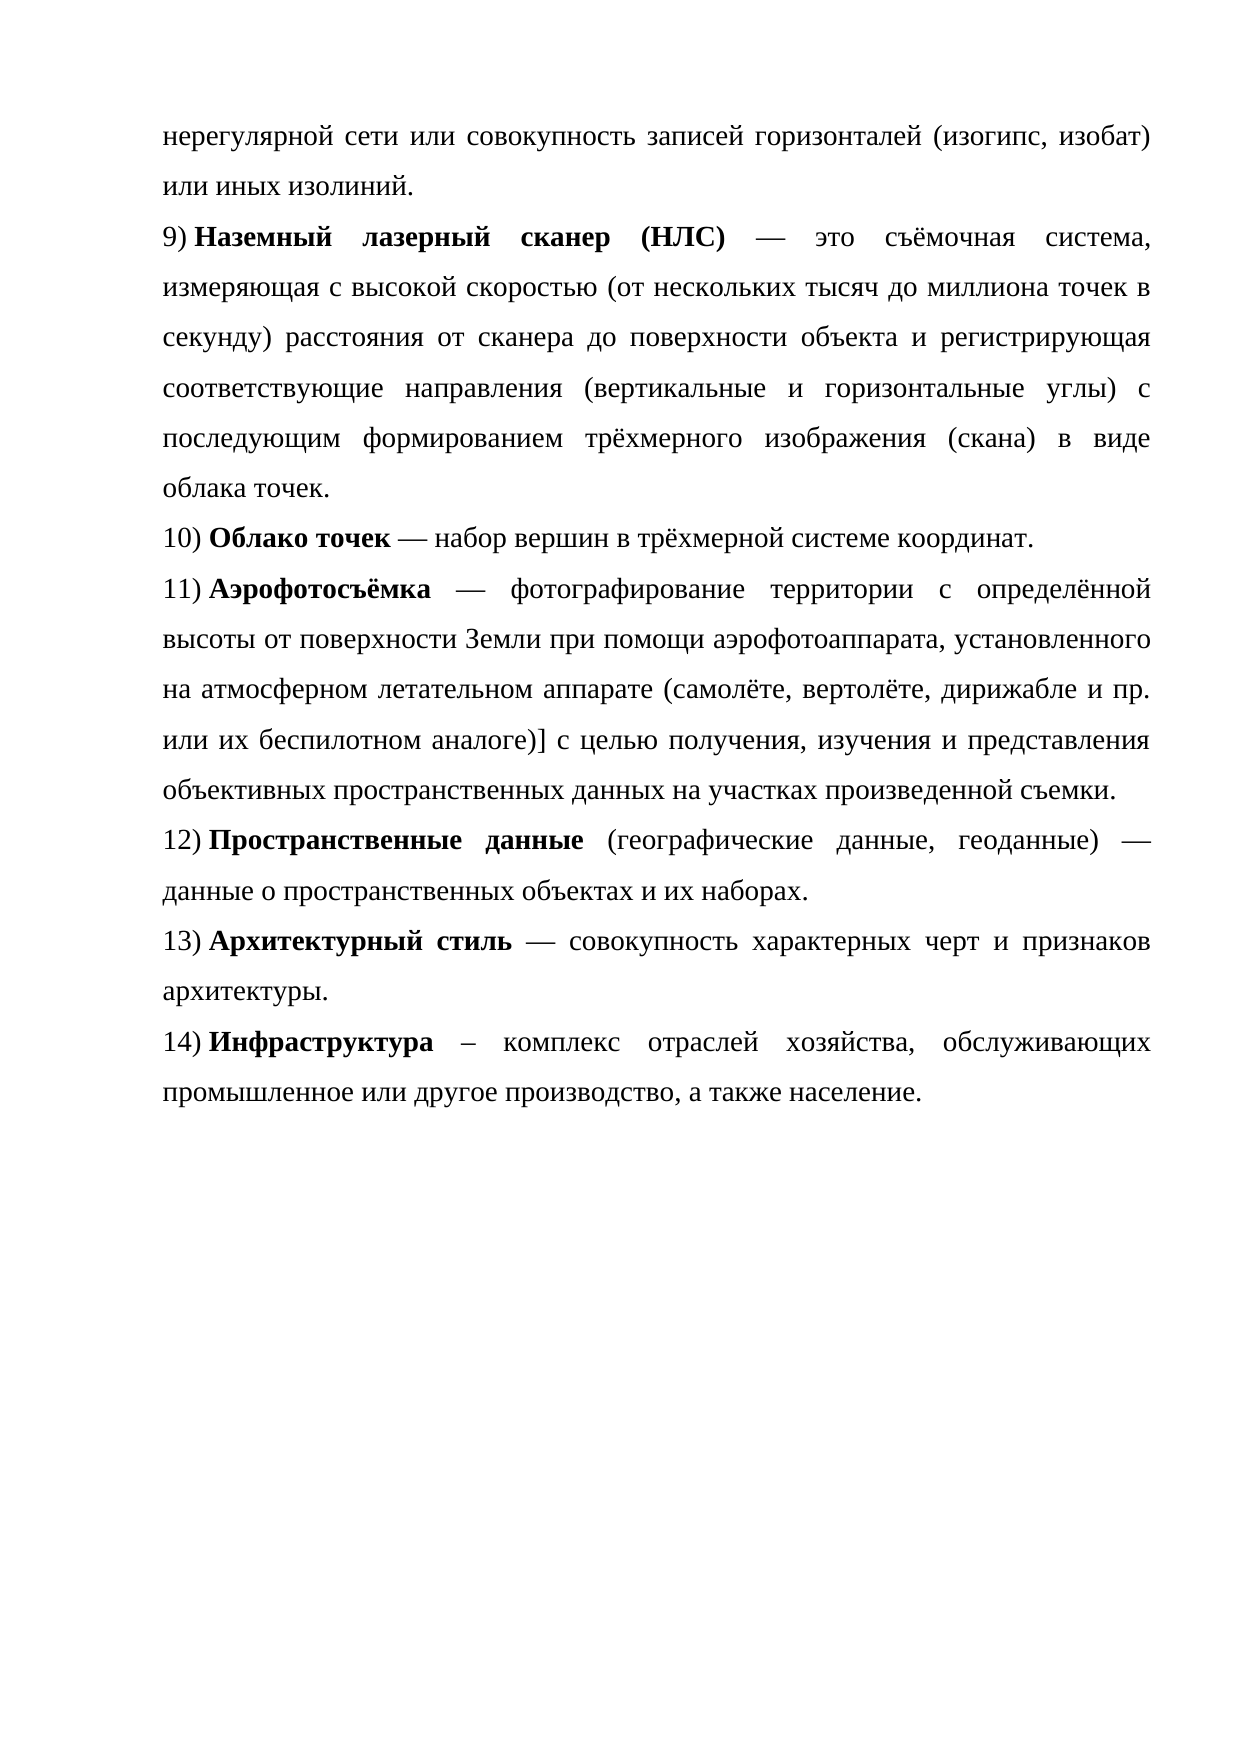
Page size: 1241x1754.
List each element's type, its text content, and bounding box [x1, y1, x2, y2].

list Аэрофотосъёмка — фотографирование территории с определённой высоты от поверхности Земли при помощи аэрофотоаппарата, установленного на атмосферном летательном аппарате (самолёте, вертолёте, дирижабле и пр. или их беспилотном аналоге)] с целью получения, изучения и представления объективных пространственных данных на участках произведенной съемки. [162, 571, 1152, 806]
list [162, 118, 1152, 202]
list Архитектурный стиль — совокупность характерных черт и признаков архитектуры. [162, 923, 1152, 1007]
list Наземный лазерный сканер (НЛС) — это съёмочная система, измеряющая с высокой скоростью (от нескольких тысяч до миллиона точек в секунду) расстояния от сканера до поверхности объекта и регистрирующая соответствующие направления (вертикальные и горизонтальные углы) с последующим формированием трёхмерного изображения (скана) в виде облака точек. [162, 219, 1152, 504]
list Инфраструктура – комплекс отраслей хозяйства, обслуживающих промышленное или другое производство, а также население. [162, 1024, 1152, 1108]
list Облако точек — набор вершин в трёхмерной системе координат. [162, 521, 1152, 554]
list Пространственные данные (географические данные, геоданные) — данные о пространственных объектах и их наборах. [162, 822, 1152, 906]
